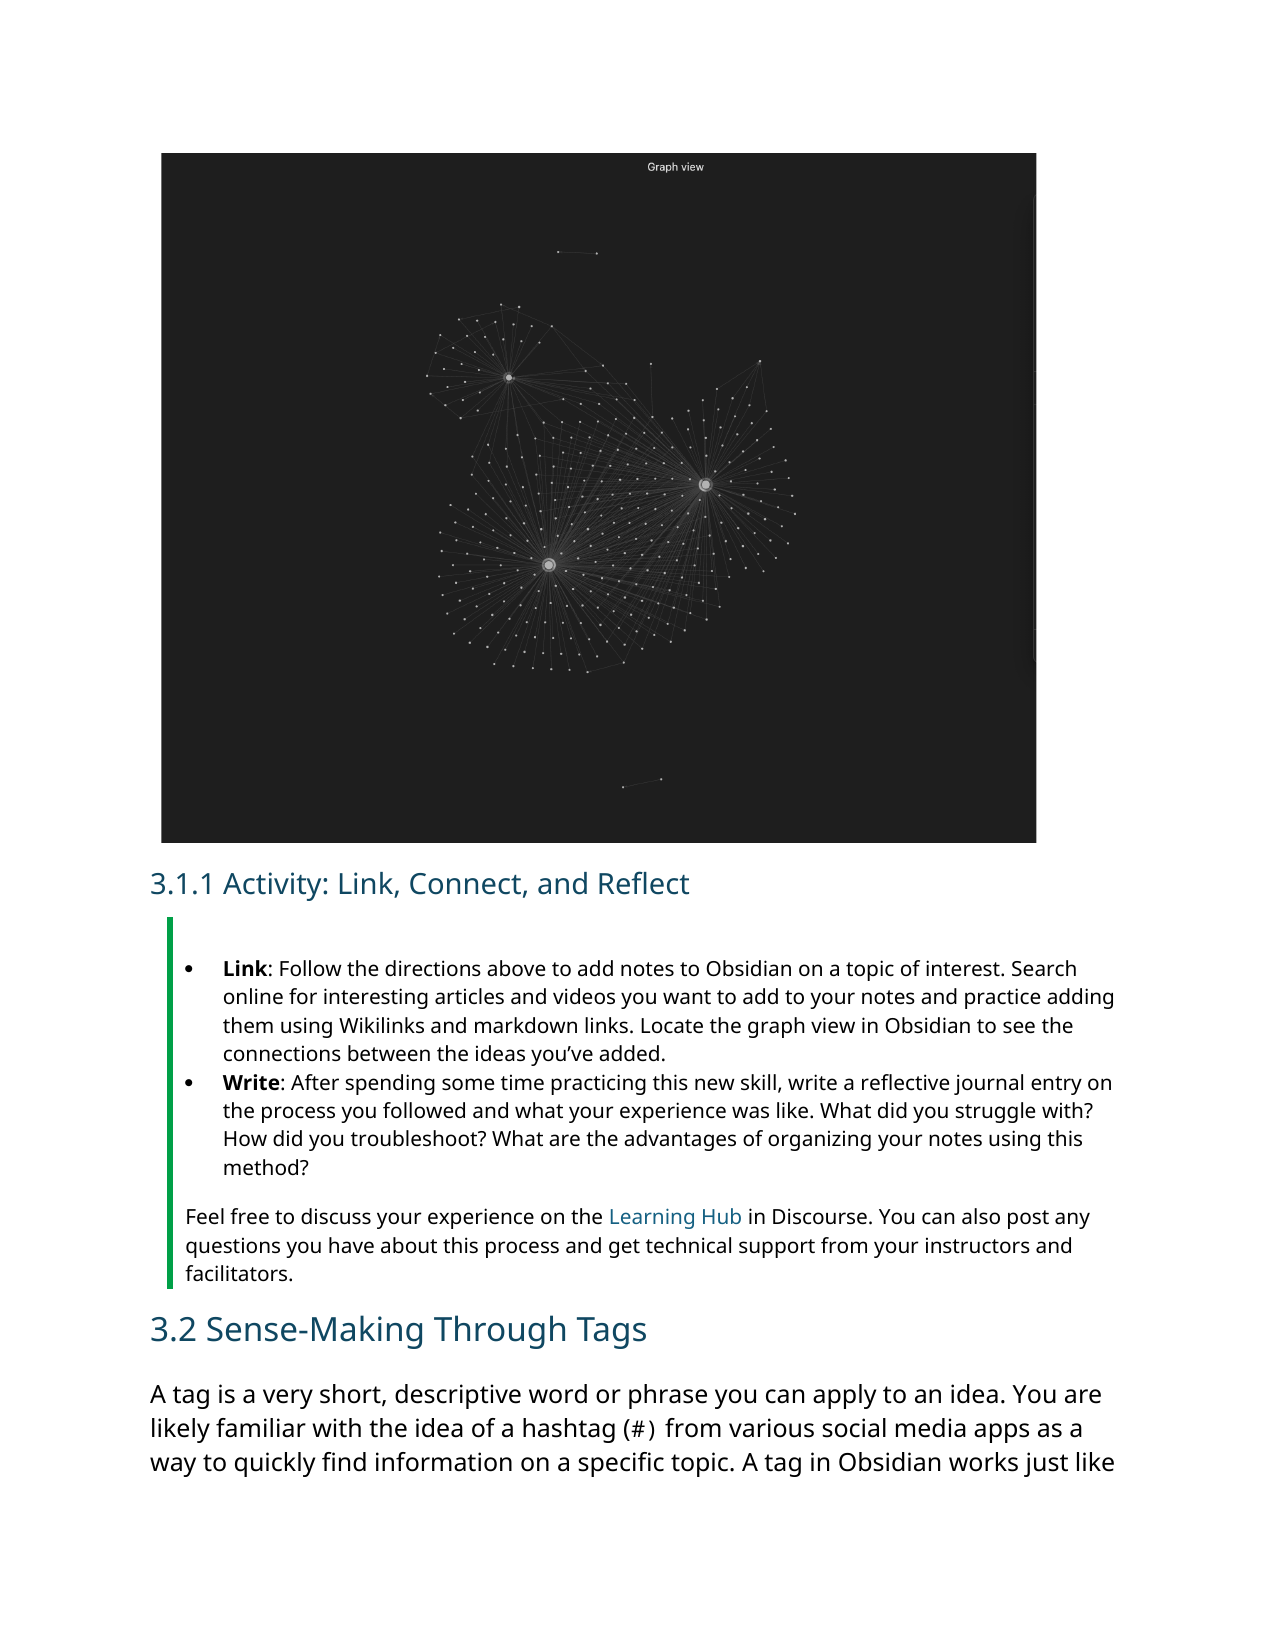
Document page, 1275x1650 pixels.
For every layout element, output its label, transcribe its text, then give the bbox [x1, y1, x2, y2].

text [150, 1377, 1125, 1479]
picture [161, 153, 1037, 843]
subtitle 3.2 Sense-Making Through Tags [150, 1306, 1125, 1351]
subtitle 3.1.1 Activity: Link, Connect, and Reflect [150, 863, 1125, 903]
table_header Figure 3.3 Screenshot, Graph View for Linked Documents in Obsidian [Alt text: Screenshot, graph view of linked documents in Obsidian] [150, 150, 1125, 847]
table_header Link: Follow the directions above to add notes to Obsidian on a topic of interest. Search online for interesting articles and videos you want to add to your notes and practice adding them using Wikilinks and markdown links. Locate the graph view in Obsidian to see the connections between the ideas you’ve added. Write: After spending some time practicing this new skill, write a reflective journal entry on the process you followed and what your experience was like. What did you struggle with? How did you troubleshoot? What are the advantages of organizing your notes using this method? Feel free to discuss your experience on the Learning Hub in Discourse. You can also post any questions you have about this process and get technical support from your instructors and facilitators. [173, 917, 1125, 1289]
